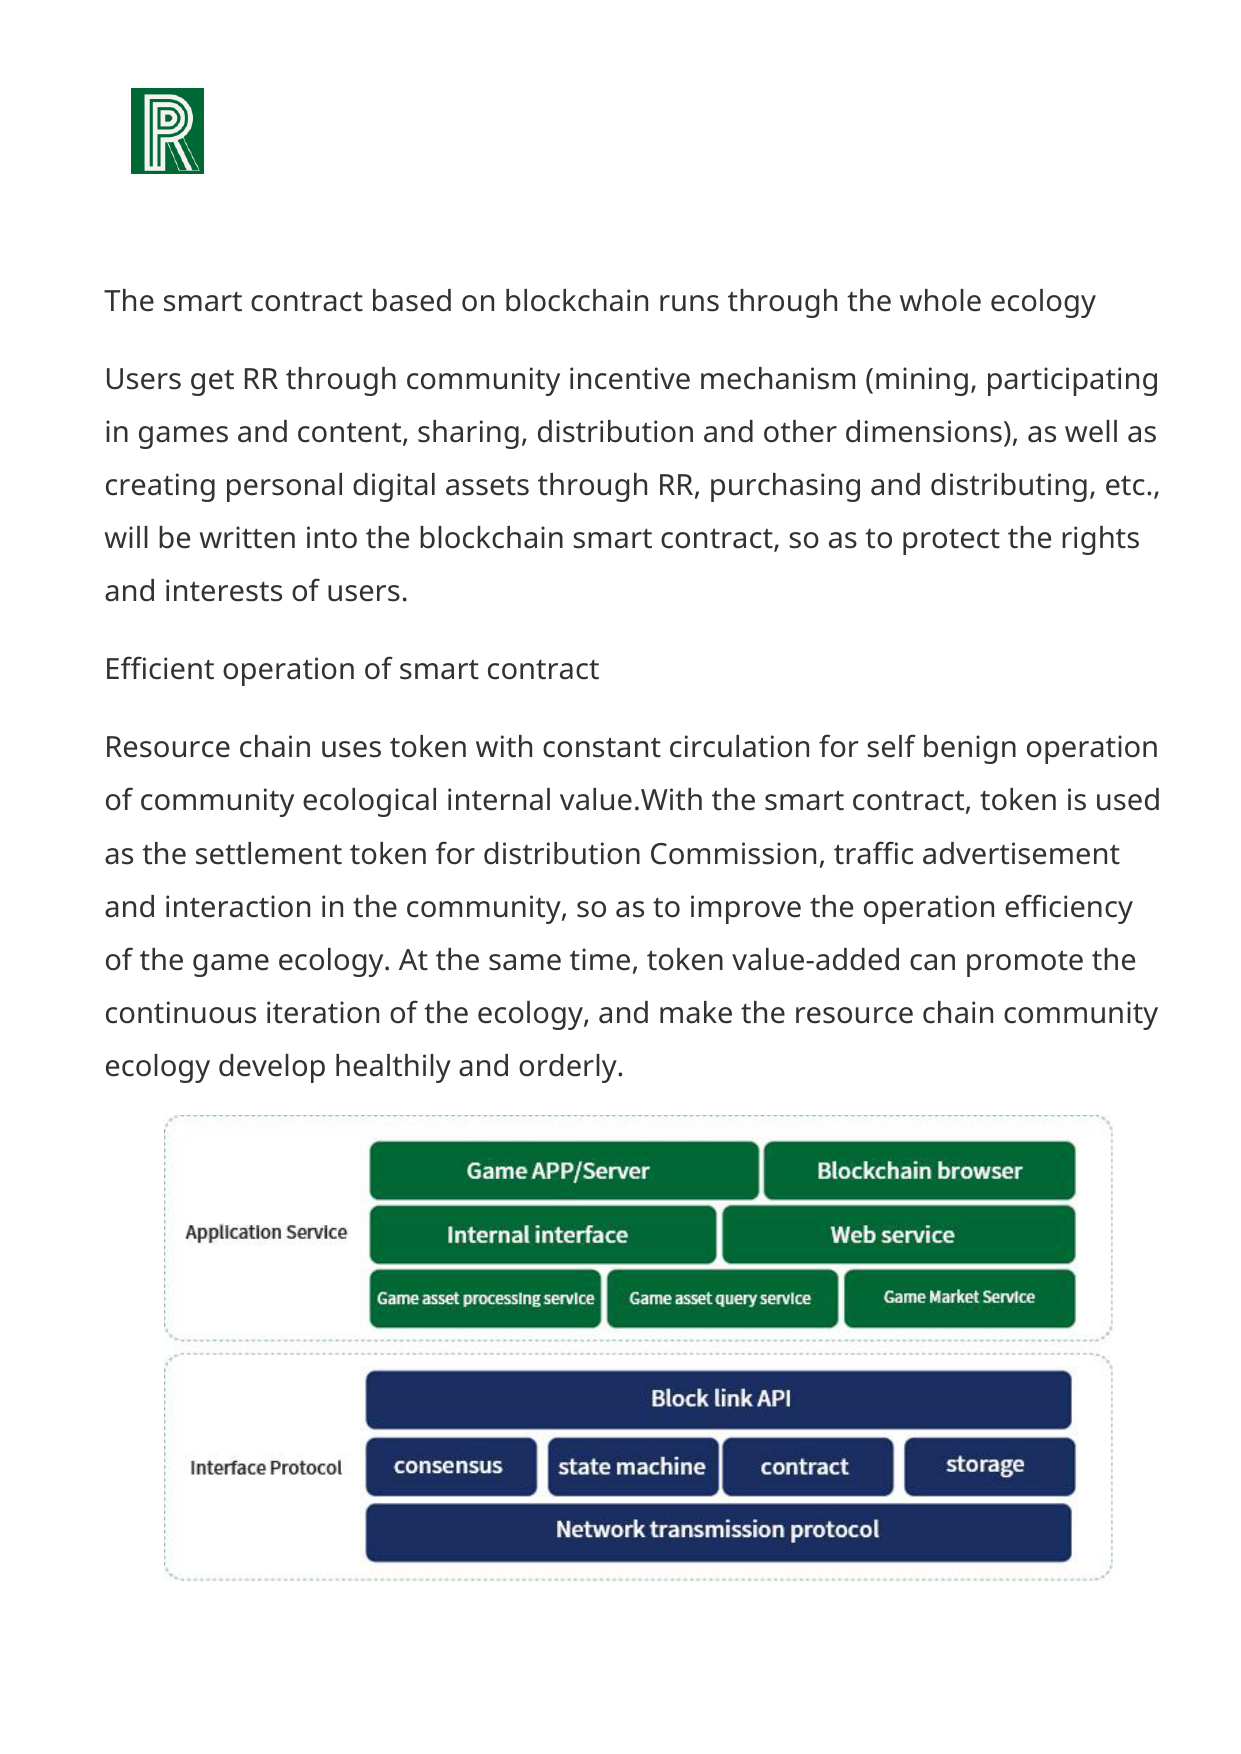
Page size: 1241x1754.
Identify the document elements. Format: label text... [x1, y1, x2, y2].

picture [164, 1115, 1113, 1581]
text of the game ecology. At the same time, token value-added can promote the [104, 937, 1240, 978]
text Efficient operation of smart contract [104, 647, 1240, 688]
text and interaction in the community, so as to improve the operation efficiency [104, 884, 1240, 925]
picture [131, 88, 204, 174]
text will be written into the blockchain smart contract, so as to protect the rights [104, 516, 1240, 557]
text Users get RR through community incentive mechanism (mining, participating [104, 356, 1240, 397]
text creating personal digital assets through RR, purchasing and distributing, etc., [104, 463, 1240, 504]
text of community ecological internal value.With the smart contract, token is used [104, 778, 1240, 819]
text as the settlement token for distribution Commission, traffic advertisement [104, 831, 1240, 872]
text The smart contract based on blockchain runs through the whole ecology [104, 278, 1240, 319]
text Resource chain uses token with constant circulation for self benign operation [104, 725, 1240, 766]
text ecology develop healthily and orderly. [104, 1043, 1240, 1084]
text and interests of users. [104, 569, 1240, 610]
text continuous iteration of the ecology, and make the resource chain community [104, 991, 1240, 1031]
text in games and content, sharing, distribution and other dimensions), as well as [104, 409, 1240, 450]
